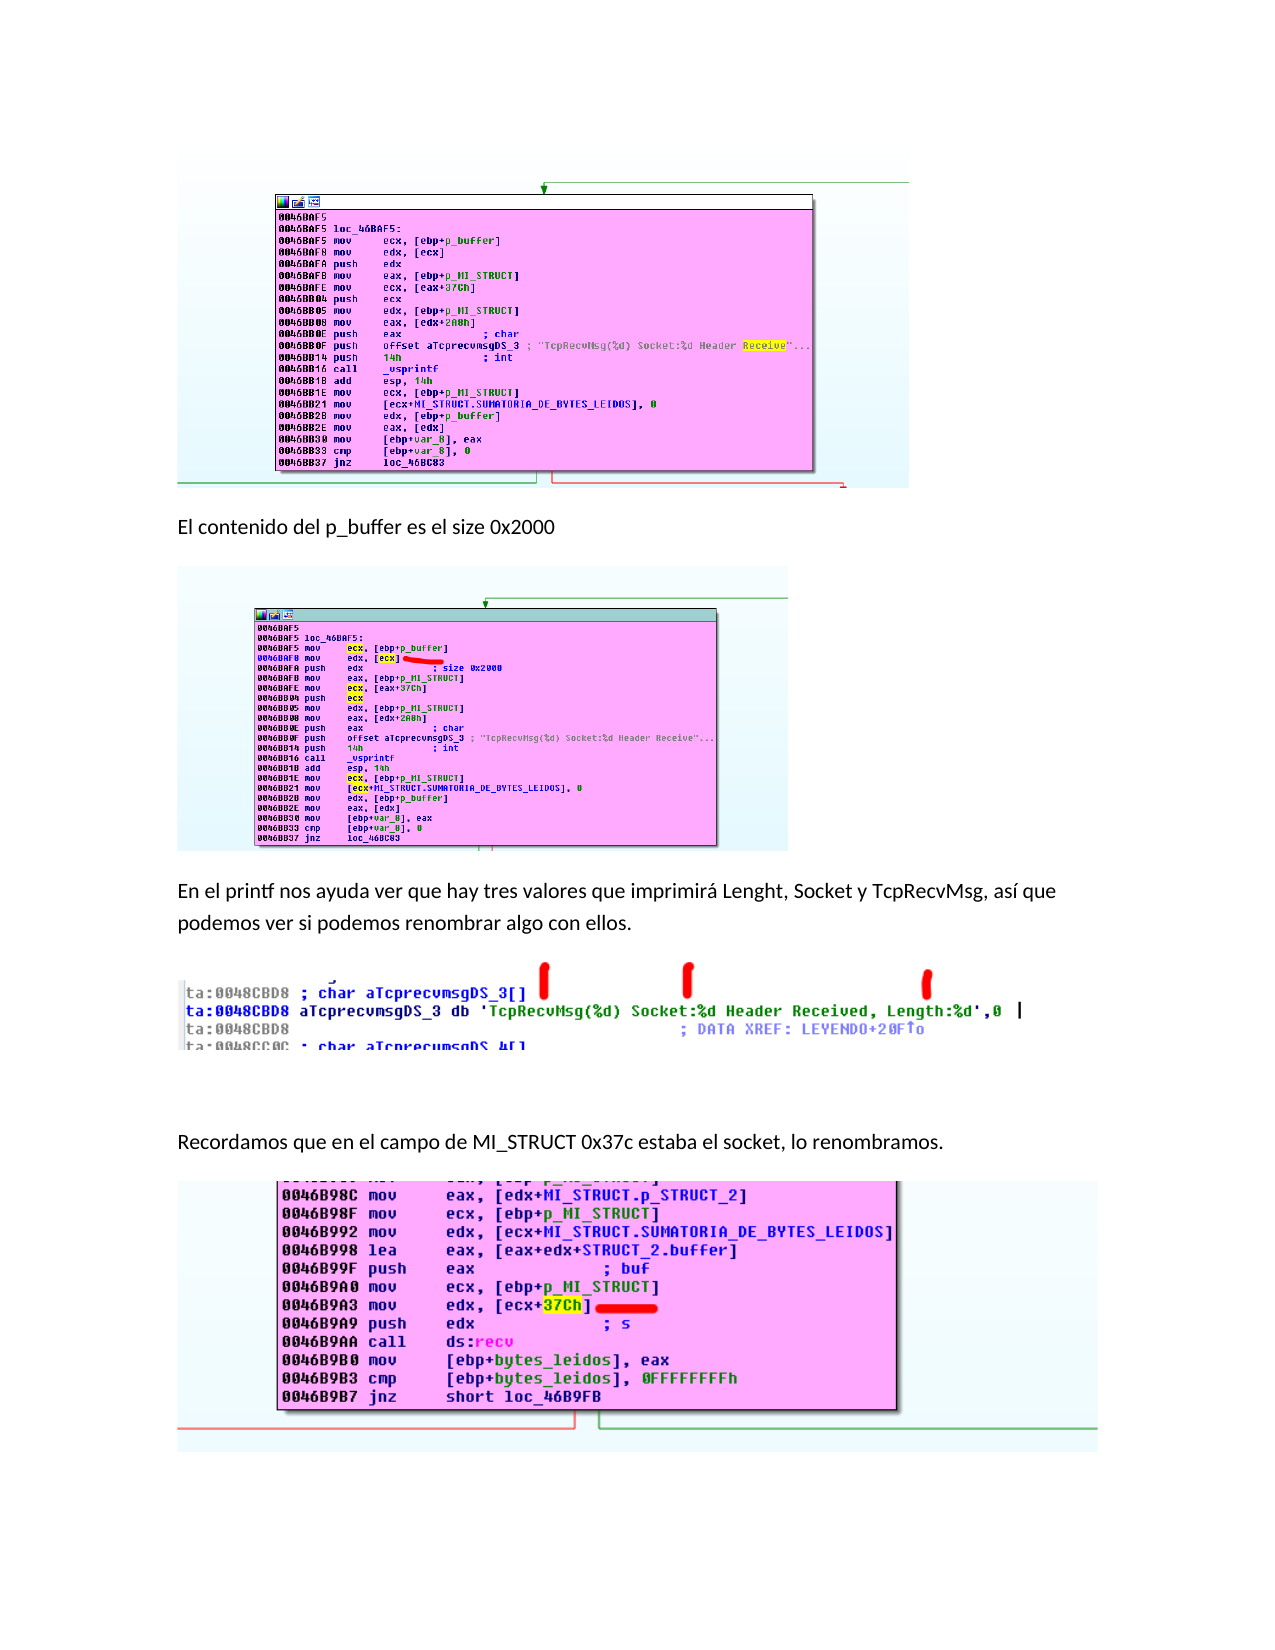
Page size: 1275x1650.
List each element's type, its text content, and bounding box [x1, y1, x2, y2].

text El contenido del p_buffer es el size 0x2000 [177, 513, 1098, 540]
text Recordamos que en el campo de MI_STRUCT 0x37c estaba el socket, lo renombramos. [177, 1128, 1098, 1155]
text En el printf nos ayuda ver que hay tres valores que imprimirá Lenght, Socket y TcpRecvMsg, así que podemos ver si podemos renombrar algo con ellos. [177, 877, 1098, 936]
picture [177, 961, 1098, 1050]
picture [177, 147, 909, 488]
picture [177, 566, 788, 851]
picture [177, 1181, 1098, 1452]
